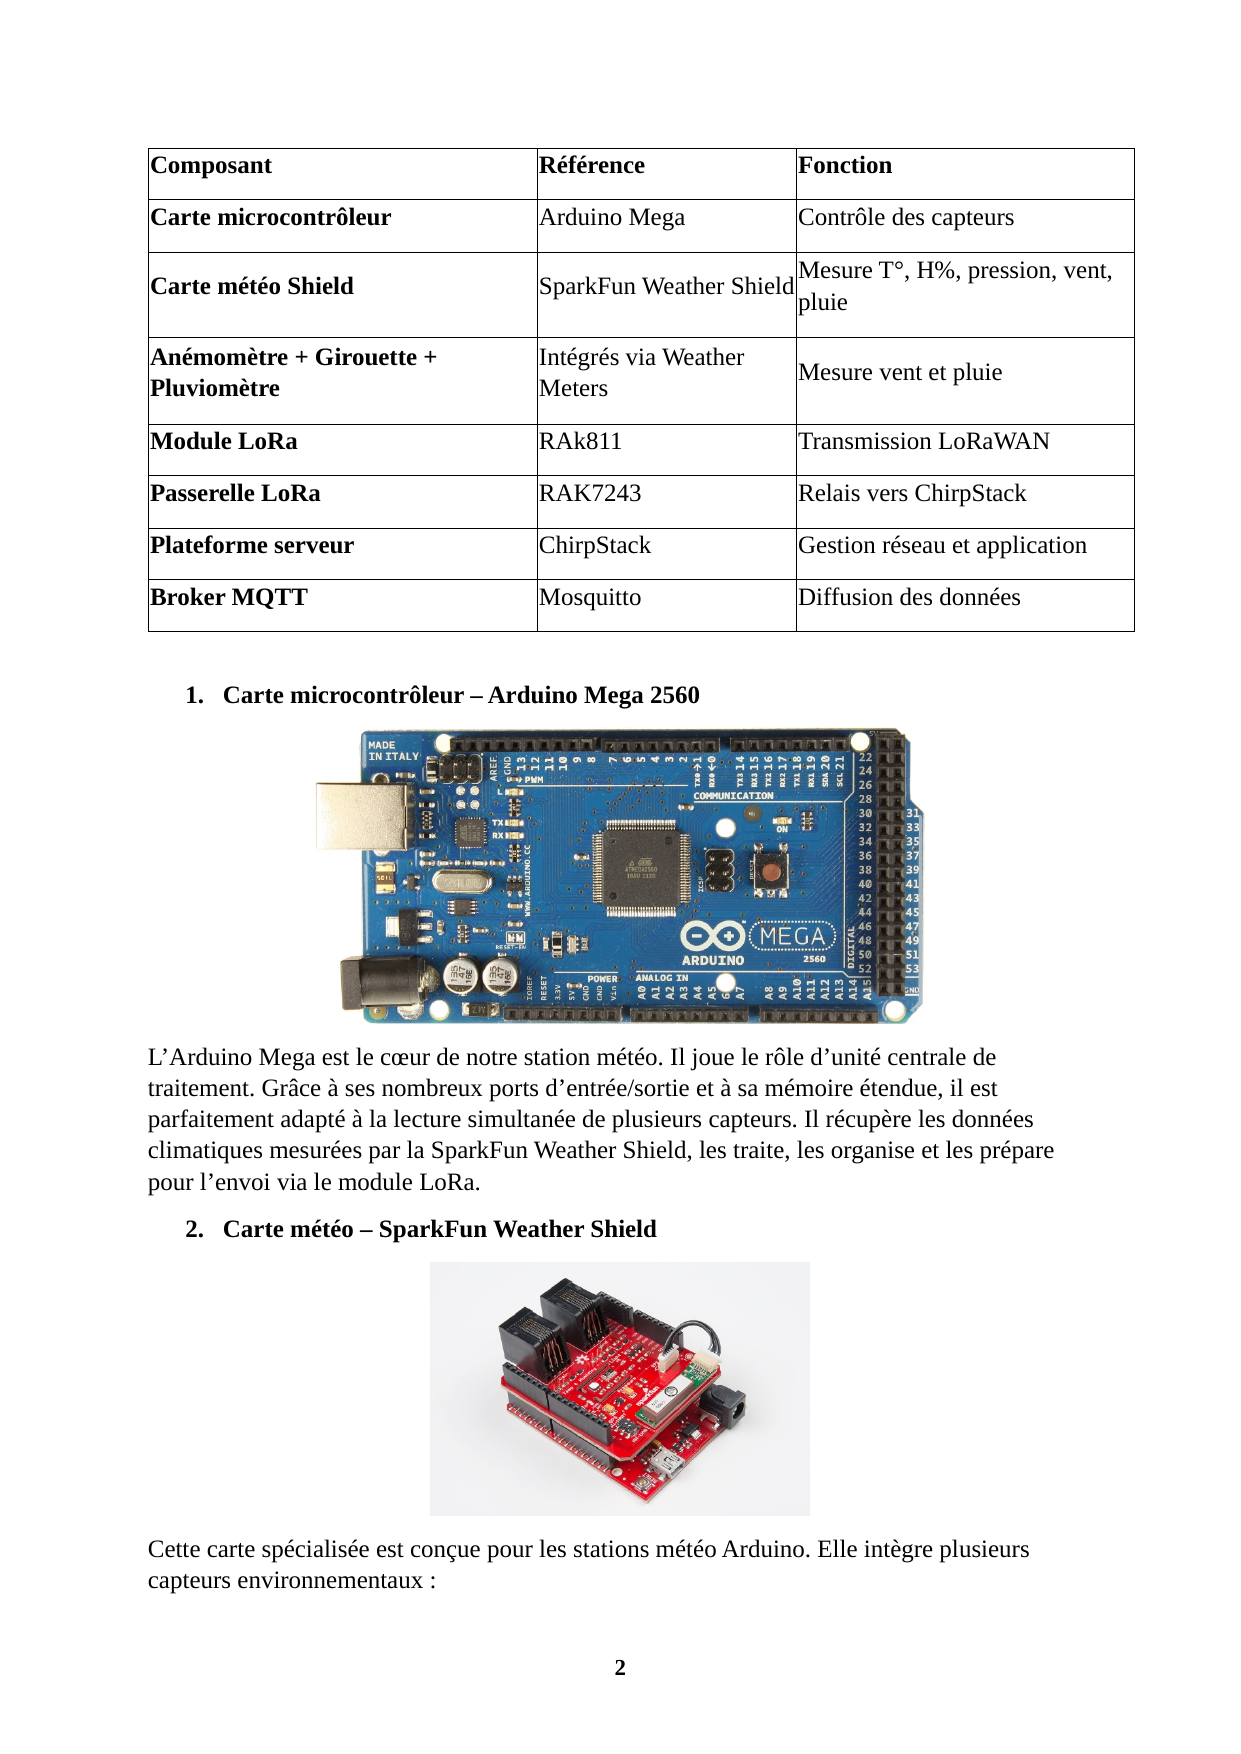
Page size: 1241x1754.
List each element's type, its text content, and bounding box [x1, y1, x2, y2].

table_cell Arduino Mega [538, 200, 796, 252]
table_cell Anémomètre + Girouette + Pluviomètre [149, 338, 537, 424]
table_cell Broker MQTT [149, 580, 537, 631]
list Carte météo – SparkFun Weather Shield [185, 1214, 1093, 1243]
table_cell Carte météo Shield [149, 253, 537, 337]
table_cell SparkFun Weather Shield [538, 253, 796, 337]
table_cell Mesure T°, H%, pression, vent, pluie [797, 253, 1134, 337]
table_cell Mosquitto [538, 580, 796, 631]
table_cell Intégrés via Weather Meters [538, 338, 796, 424]
text Cette carte spécialisée est conçue pour les stations météo Arduino. Elle intègre plusieurs capteurs environnementaux : [148, 1534, 1093, 1594]
picture [430, 1262, 811, 1516]
table_cell Gestion réseau et application [797, 529, 1134, 579]
list Carte microcontrôleur – Arduino Mega 2560 [185, 680, 1093, 708]
table_cell Carte microcontrôleur [149, 200, 537, 252]
table_cell Mesure vent et pluie [797, 338, 1134, 424]
table_cell Contrôle des capteurs [797, 200, 1134, 252]
table_header Fonction [797, 149, 1134, 199]
table_header Référence [538, 149, 796, 199]
table_cell Passerelle LoRa [149, 476, 537, 528]
table_cell RAk811 [538, 425, 796, 475]
table_cell Plateforme serveur [149, 529, 537, 579]
table_cell ChirpStack [538, 529, 796, 579]
table_cell RAK7243 [538, 476, 796, 528]
table_cell Relais vers ChirpStack [797, 476, 1134, 528]
table_cell Transmission LoRaWAN [797, 425, 1134, 475]
text L’Arduino Mega est le cœur de notre station météo. Il joue le rôle d’unité centrale de traitement. Grâce à ses nombreux ports d’entrée/sortie et à sa mémoire étendue, il est parfaitement adapté à la lecture simultanée de plusieurs capteurs. Il récupère les données climatiques mesurées par la SparkFun Weather Shield, les traite, les organise et les prépare pour l’envoi via le module LoRa. [148, 1042, 1093, 1195]
picture [315, 727, 925, 1024]
table_cell Diffusion des données [797, 580, 1134, 631]
table_cell Module LoRa [149, 425, 537, 475]
table_header Composant [149, 149, 537, 199]
